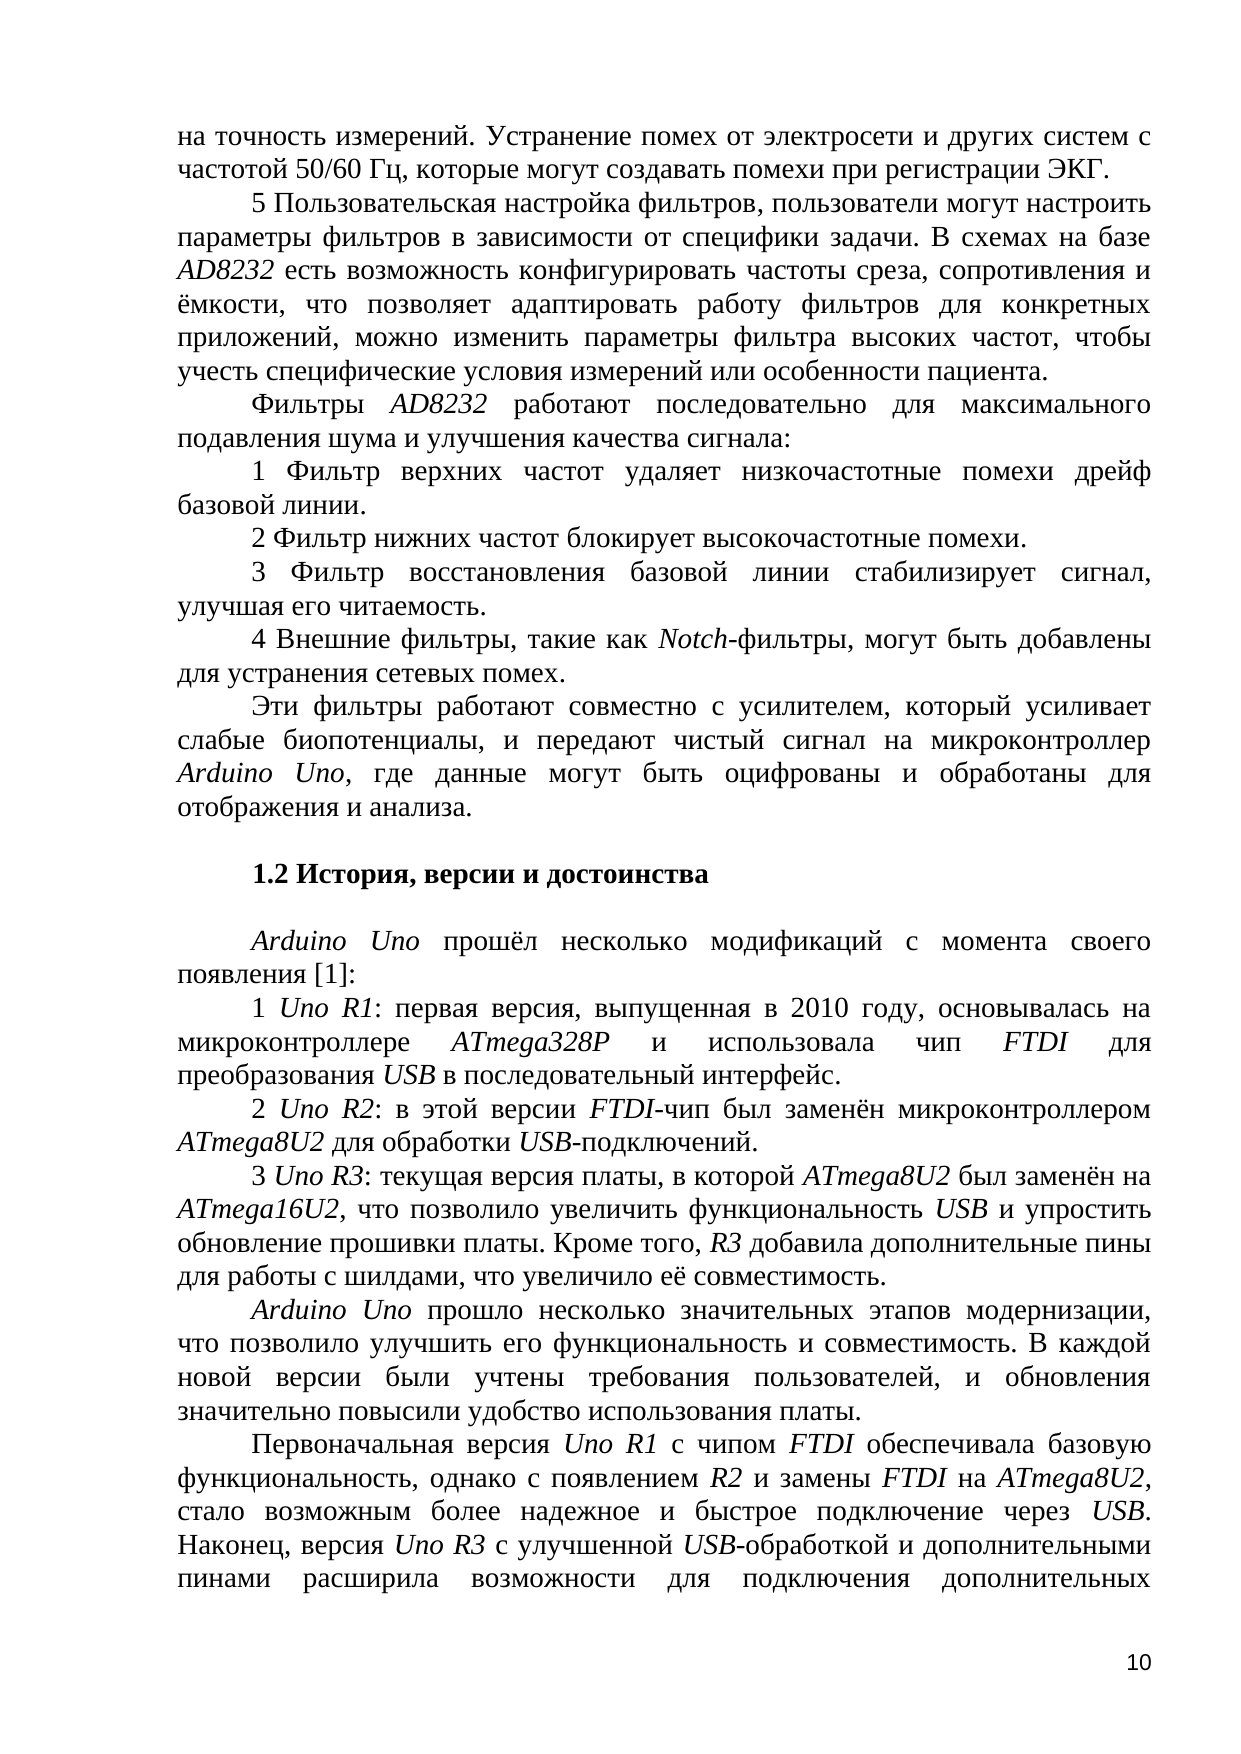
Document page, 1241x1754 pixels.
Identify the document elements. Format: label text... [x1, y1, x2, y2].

text 2 Фильтр нижних частот блокирует высокочастотные помехи. [177, 521, 1152, 554]
text 5 Пользовательская настройка фильтров, пользователи могут настроить параметры фильтров в зависимости от специфики задачи. В схемах на базе AD8232 есть возможность конфигурировать частоты среза, сопротивления и ёмкости, что позволяет адаптировать работу фильтров для конкретных приложений, можно изменить параметры фильтра высоких частот, чтобы учесть специфические условия измерений или особенности пациента. [177, 185, 1152, 386]
list 2 Uno R2: в этой версии FTDI-чип был заменён микроконтроллером ATmega8U2 для обработки USB-подключений. [177, 1091, 1152, 1158]
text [177, 1426, 1152, 1594]
text 1 Фильтр верхних частот удаляет низкочастотные помехи дрейф базовой линии. [177, 453, 1152, 521]
text Эти фильтры работают совместно с усилителем, который усиливает слабые биопотенциалы, и передают чистый сигнал на микроконтроллер Arduino Uno, где данные могут быть оцифрованы и обработаны для отображения и анализа. [177, 688, 1152, 822]
text 4 Внешние фильтры, такие как Notch-фильтры, могут быть добавлены для устранения сетевых помех. [177, 621, 1152, 688]
text 3 Фильтр восстановления базовой линии стабилизирует сигнал, улучшая его читаемость. [177, 554, 1152, 621]
list 3 Uno R3: текущая версия платы, в которой ATmega8U2 был заменён на ATmega16U2, что позволило увеличить функциональность USB и упростить обновление прошивки платы. Кроме того, R3 добавила дополнительные пины для работы с шилдами, что увеличило её совместимость. [177, 1158, 1152, 1292]
text Фильтры AD8232 работают последовательно для максимального подавления шума и улучшения качества сигнала: [177, 386, 1152, 453]
subtitle 1.2 История, версии и достоинства [177, 856, 1152, 889]
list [177, 118, 1152, 185]
list 1 Uno R1: первая версия, выпущенная в 2010 году, основывалась на микроконтроллере ATmega328P и использовала чип FTDI для преобразования USB в последовательный интерфейс. [177, 990, 1152, 1091]
text Arduino Uno прошло несколько значительных этапов модернизации, что позволило улучшить его функциональность и совместимость. В каждой новой версии были учтены требования пользователей, и обновления значительно повысили удобство использования платы. [177, 1292, 1152, 1426]
text Arduino Uno прошёл несколько модификаций с момента своего появления [1]: [177, 923, 1152, 990]
